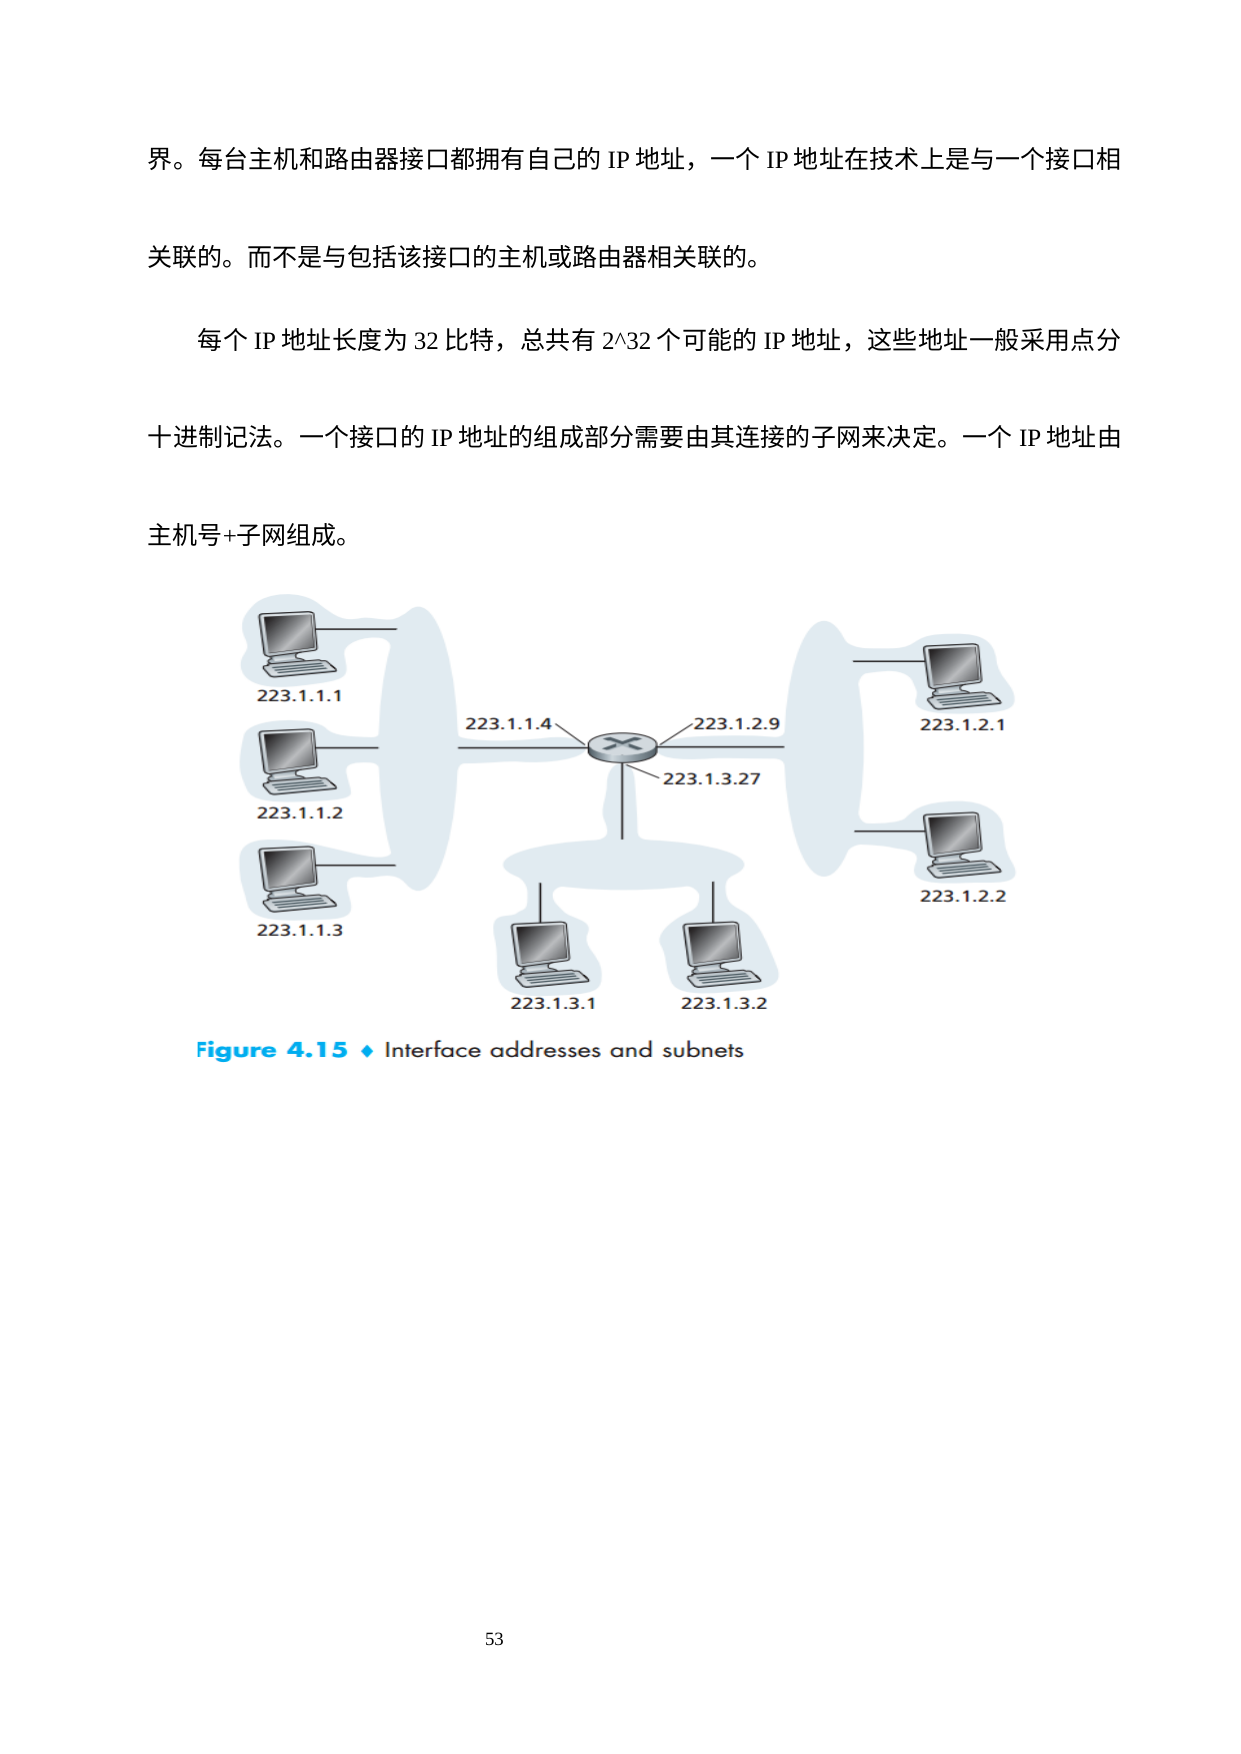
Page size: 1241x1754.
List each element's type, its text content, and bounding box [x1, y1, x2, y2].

list 每个IP地址长度为32比特，总共有2^32个可能的IP地址，这些地址一般采用点分十进制记法。一个接口的IP地址的组成部分需要由其连接的子网来决定。一个IP地址由主机号+子网组成。 [148, 306, 1122, 566]
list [148, 125, 1122, 288]
picture [197, 584, 1019, 1064]
